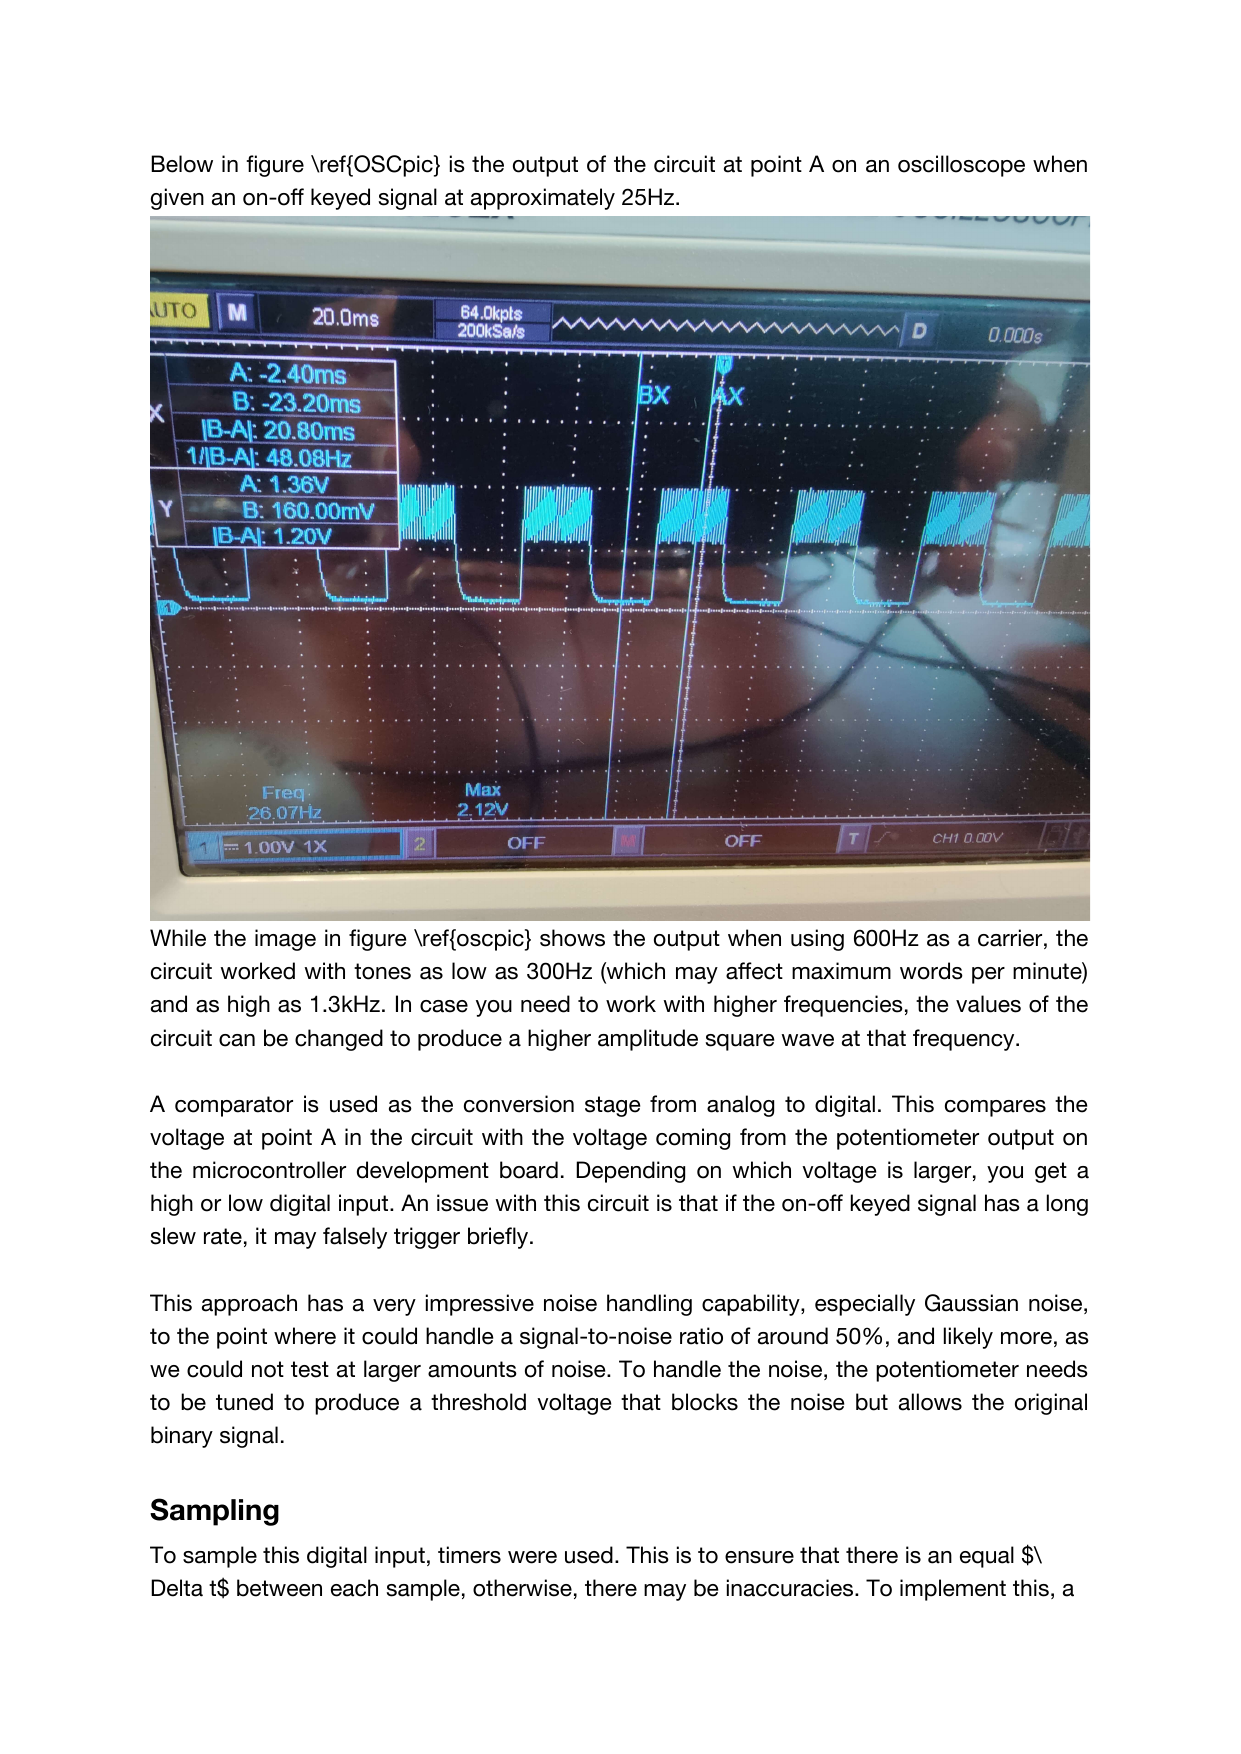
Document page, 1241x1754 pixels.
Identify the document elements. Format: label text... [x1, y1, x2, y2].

text Below in figure \ref{OSCpic} is the output of the circuit at point A on an oscilloscope when given an on-off keyed signal at approximately 25Hz. [150, 150, 1090, 212]
text While the image in figure \ref{oscpic} shows the output when using 600Hz as a carrier, the circuit worked with tones as low as 300Hz (which may affect maximum words per minute) and as high as 1.3kHz. In case you need to work with higher frequencies, the values of the circuit can be changed to produce a higher amplitude square wave at that frequency. [150, 924, 1090, 1052]
text This approach has a very impressive noise handling capability, especially Gaussian noise, to the point where it could handle a signal-to-noise ratio of around 50%, and likely more, as we could not test at larger amounts of noise. To handle the noise, the potentiometer needs to be tuned to produce a threshold voltage that blocks the noise but allows the original binary signal. [150, 1289, 1090, 1450]
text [150, 1541, 1090, 1603]
text A comparator is used as the conversion stage from analog to digital. This compares the voltage at point A in the circuit with the voltage coming from the potentiometer output on the microcontroller development board. Depending on which voltage is larger, you get a high or low digital input. An issue with this circuit is that if the on-off keyed signal has a long slew rate, it may falsely trigger briefly. [150, 1090, 1090, 1251]
subtitle Sampling [150, 1492, 1090, 1528]
picture [150, 216, 1091, 921]
